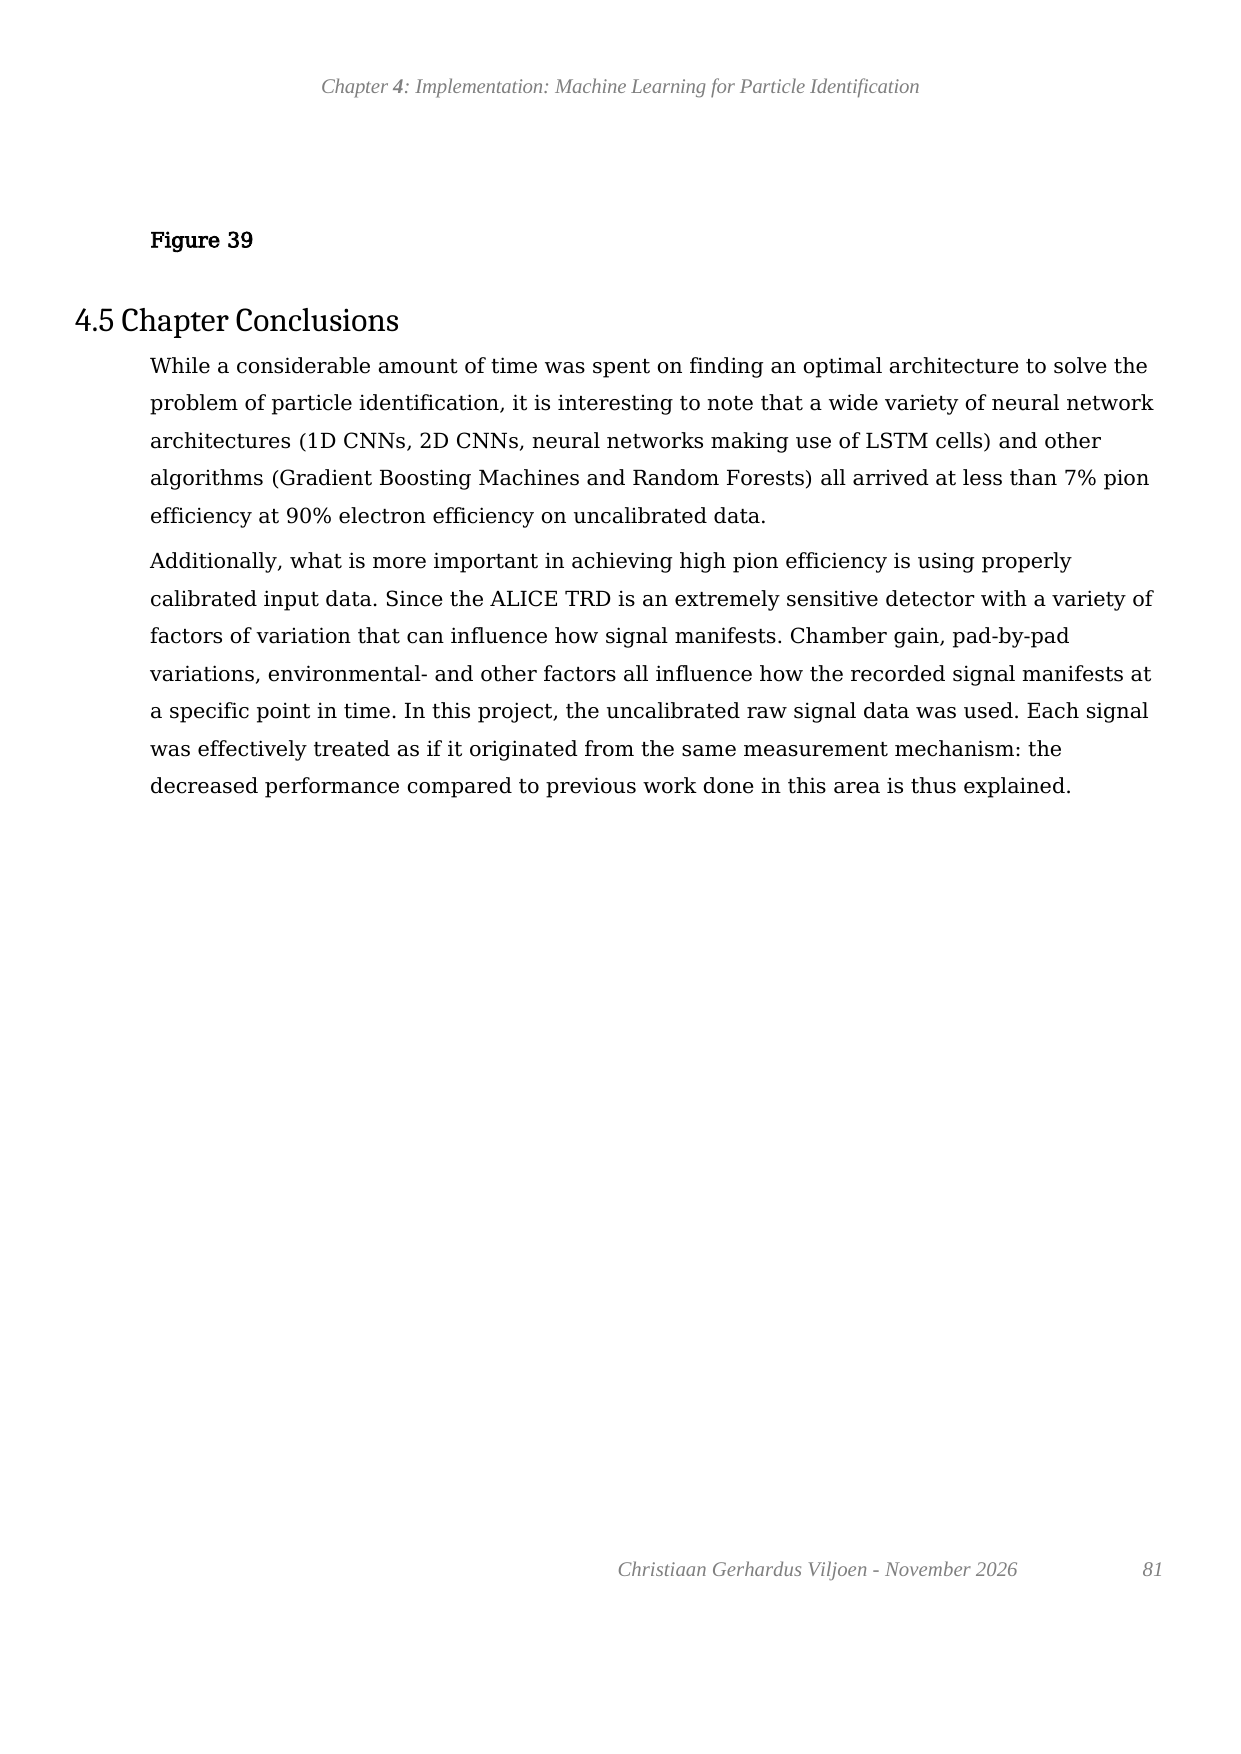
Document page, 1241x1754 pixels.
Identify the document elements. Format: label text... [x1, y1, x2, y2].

subtitle Chapter Conclusions [75, 302, 1165, 340]
text While a considerable amount of time was spent on finding an optimal architecture to solve the problem of particle identification, it is interesting to note that a wide variety of neural network architectures (1D CNNs, 2D CNNs, neural networks making use of LSTM cells) and other algorithms (Gradient Boosting Machines and Random Forests) all arrived at less than 7% pion efficiency at 90% electron efficiency on uncalibrated data. [150, 352, 1165, 527]
text Additionally, what is more important in achieving high pion efficiency is using properly calibrated input data. Since the ALICE TRD is an extremely sensitive detector with a variety of factors of variation that can influence how signal manifests. Chamber gain, pad-by-pad variations, environmental- and other factors all influence how the recorded signal manifests at a specific point in time. In this project, the uncalibrated raw signal data was used. Each signal was effectively treated as if it originated from the same measurement mechanism: the decreased performance compared to previous work done in this area is thus explained. [150, 548, 1165, 798]
text Figure 39 [150, 227, 1165, 252]
